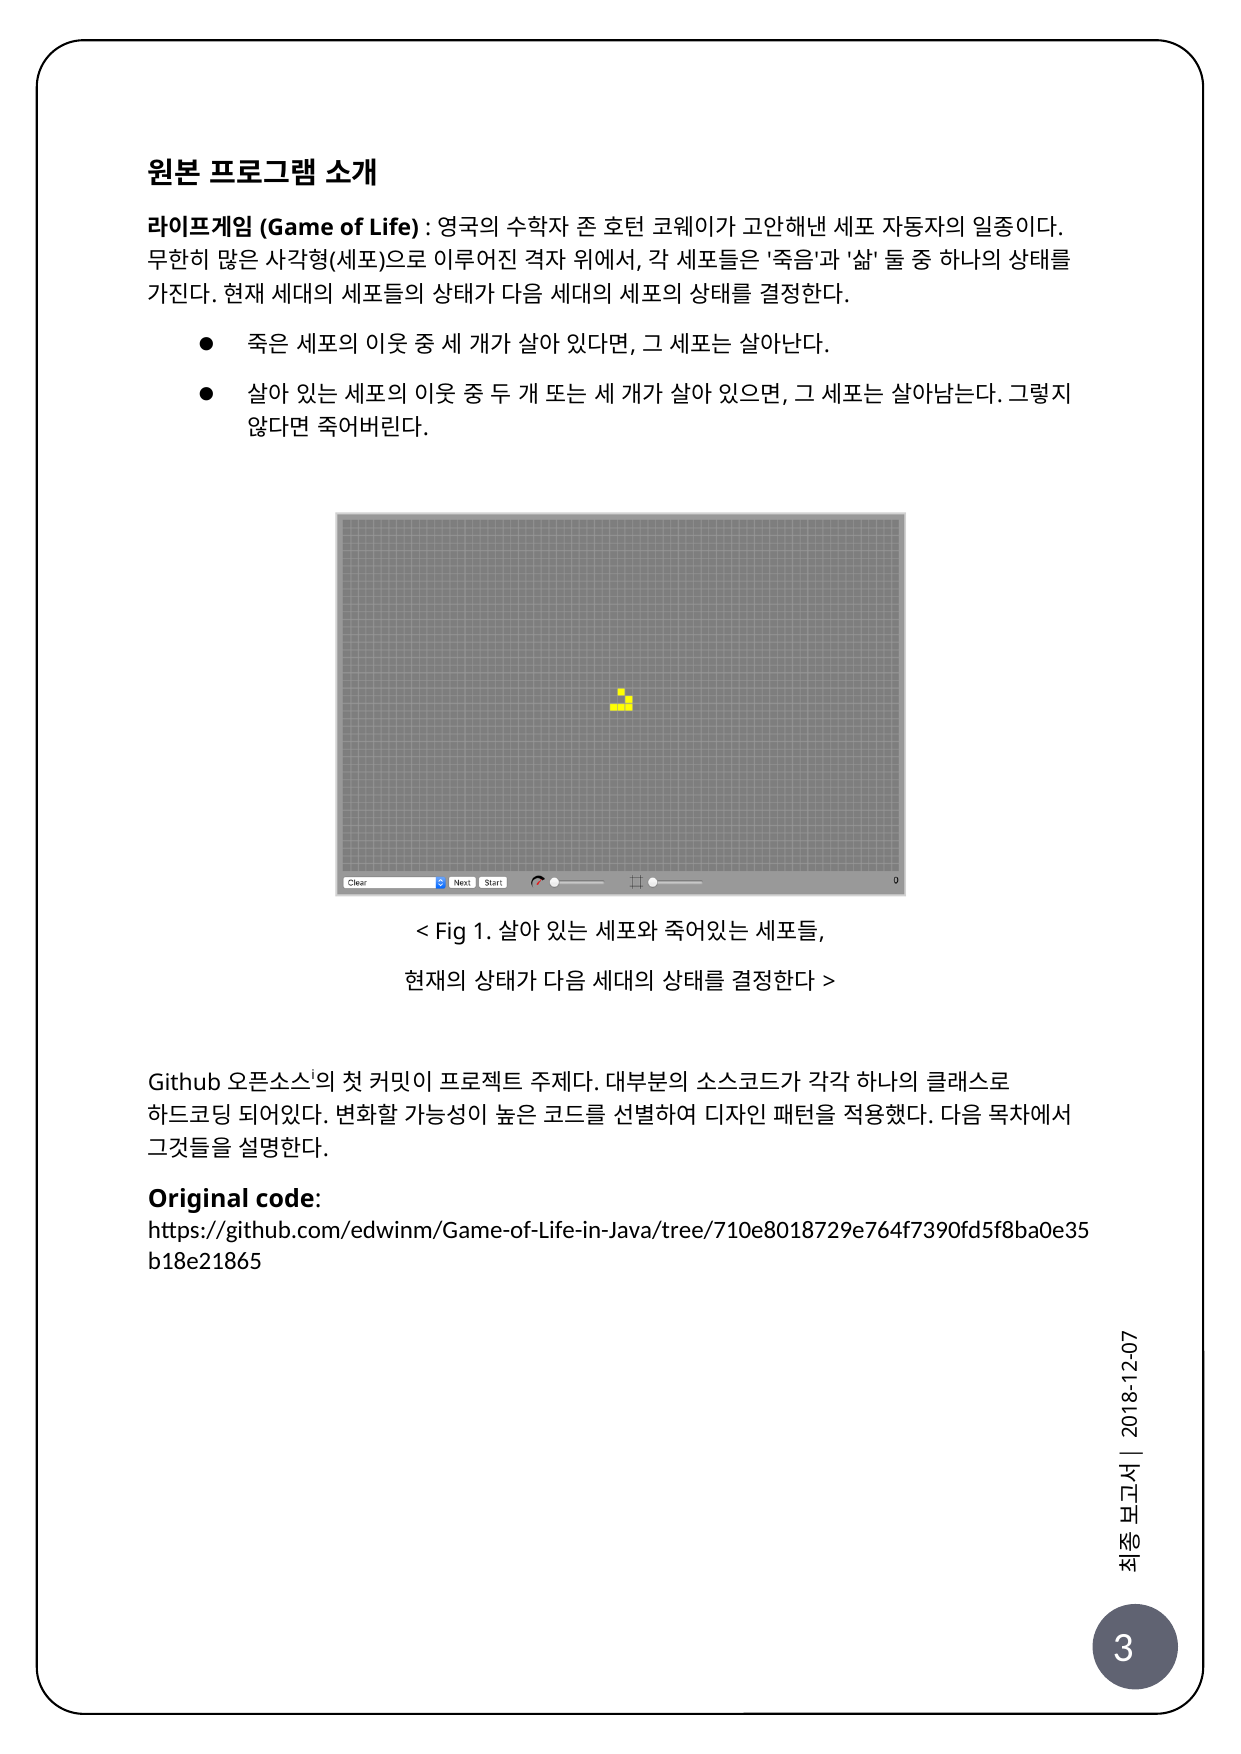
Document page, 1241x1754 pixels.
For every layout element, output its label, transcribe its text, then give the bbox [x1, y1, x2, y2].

list 살아 있는 세포의 이웃 중 두 개 또는 세 개가 살아 있으면, 그 세포는 살아남는다. 그렇지 않다면 죽어버린다. [198, 376, 1092, 442]
text < Fig 1. 살아 있는 세포와 죽어있는 세포들, [148, 913, 1092, 946]
text 원본 프로그램 소개 [148, 150, 1092, 192]
text Original code: https://github.com/edwinm/Game-of-Life-in-Java/tree/710e8018729e764f7390fd5f8ba0e35b18e21865 [148, 1180, 1092, 1275]
text Github 오픈소스의 첫 커밋이 프로젝트 주제다. 대부분의 소스코드가 각각 하나의 클래스로 하드코딩 되어있다. 변화할 가능성이 높은 코드를 선별하여 디자인 패턴을 적용했다. 다음 목차에서 그것들을 설명한다. [148, 1064, 1092, 1164]
text 라이프게임 (Game of Life) : 영국의 수학자 존 호턴 코웨이가 고안해낸 세포 자동자의 일종이다. 무한히 많은 사각형(세포)으로 이루어진 격자 위에서, 각 세포들은 '죽음'과 '삶' 둘 중 하나의 상태를 가진다. 현재 세대의 세포들의 상태가 다음 세대의 세포의 상태를 결정한다. [148, 209, 1092, 309]
text 현재의 상태가 다음 세대의 상태를 결정한다 > [148, 963, 1092, 996]
picture [334, 509, 907, 897]
list 죽은 세포의 이웃 중 세 개가 살아 있다면, 그 세포는 살아난다. [198, 326, 1092, 359]
